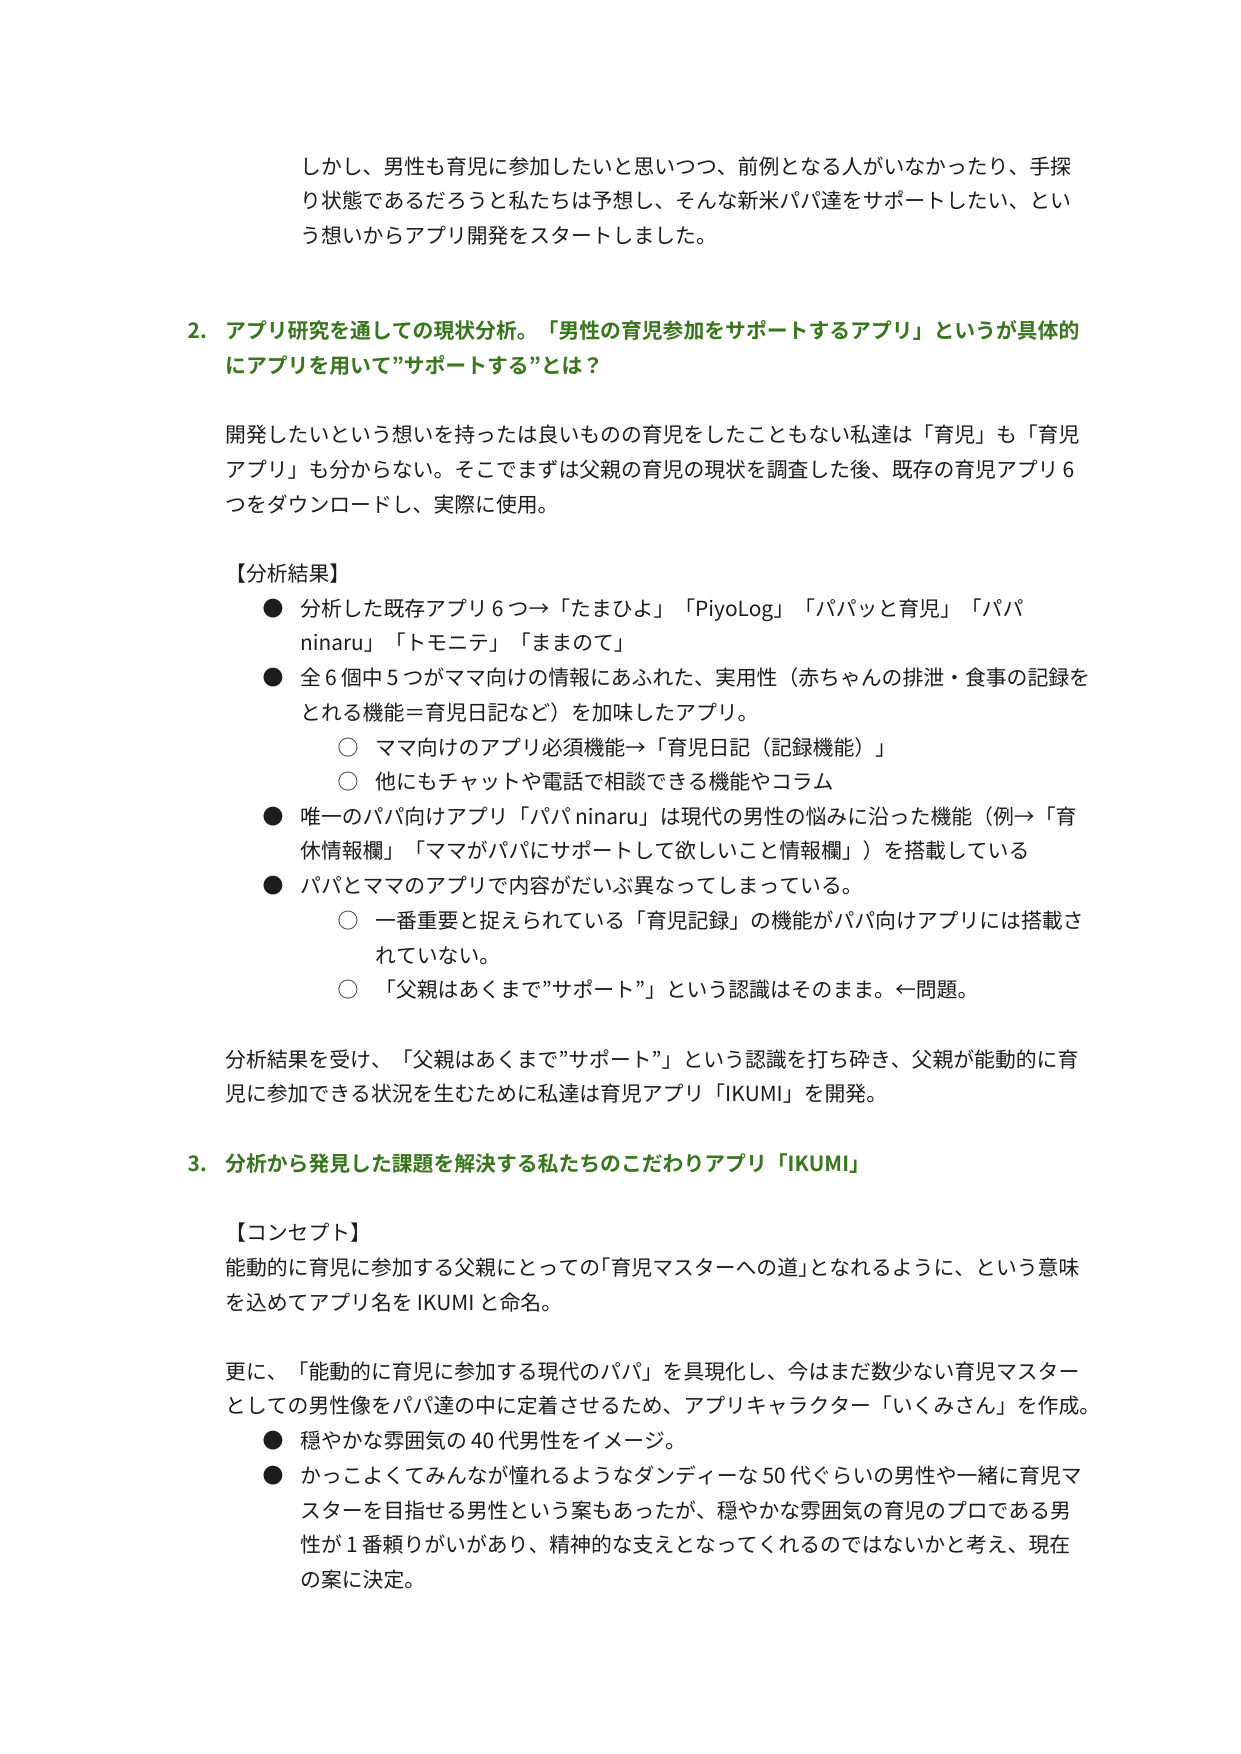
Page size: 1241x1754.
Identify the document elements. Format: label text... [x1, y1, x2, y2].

subtitle 分析から発見した課題を解決する私たちのこだわりアプリ「IKUMI」 [187, 1147, 1090, 1177]
list 「父親はあくまで”サポート”」という認識はそのまま。←問題。 [337, 973, 1090, 1004]
text 【コンセプト】 [150, 1216, 1090, 1247]
list パパとママのアプリで内容がだいぶ異なってしまっている。 [262, 869, 1090, 900]
text 【分析結果】 [150, 557, 1090, 587]
text 分析結果を受け、「父親はあくまで”サポート”」という認識を打ち砕き、父親が能動的に育児に参加できる状況を生むために私達は育児アプリ「IKUMI」を開発。 [225, 1043, 1090, 1108]
list 分析した既存アプリ6つ→「たまひよ」「PiyoLog」「パパッと育児」「パパninaru」「トモニテ」「ままのて」 [262, 592, 1090, 657]
list 他にもチャットや電話で相談できる機能やコラム [337, 765, 1090, 796]
text 更に、「能動的に育児に参加する現代のパパ」を具現化し、今はまだ数少ない育児マスターとしての男性像をパパ達の中に定着させるため、アプリキャラクター「いくみさん」を作成。 [225, 1355, 1090, 1420]
text しかし、男性も育児に参加したいと思いつつ、前例となる人がいなかったり、手探り状態であるだろうと私たちは予想し、そんな新米パパ達をサポートしたい、という想いからアプリ開発をスタートしました。 [300, 150, 1090, 249]
text 能動的に育児に参加する父親にとっての｢育児マスターへの道｣となれるように、という意味を込めてアプリ名をIKUMIと命名。 [225, 1251, 1090, 1316]
list ママ向けのアプリ必須機能→「育児日記（記録機能）」 [337, 731, 1090, 761]
list 唯一のパパ向けアプリ「パパninaru」は現代の男性の悩みに沿った機能（例→「育休情報欄」「ママがパパにサポートして欲しいこと情報欄」）を搭載している [262, 800, 1090, 865]
list 全6個中5つがママ向けの情報にあふれた、実用性（赤ちゃんの排泄・食事の記録をとれる機能＝育児日記など）を加味したアプリ。 [262, 661, 1090, 726]
list 一番重要と捉えられている「育児記録」の機能がパパ向けアプリには搭載されていない。 [337, 904, 1090, 969]
list 穏やかな雰囲気の40代男性をイメージ。 [262, 1424, 1090, 1455]
text 開発したいという想いを持ったは良いものの育児をしたこともない私達は「育児」も「育児アプリ」も分からない。そこでまずは父親の育児の現状を調査した後、既存の育児アプリ6つをダウンロードし、実際に使用。 [225, 418, 1090, 518]
subtitle アプリ研究を通しての現状分析。「男性の育児参加をサポートするアプリ」というが具体的にアプリを用いて”サポートする”とは？ [187, 314, 1090, 379]
list かっこよくてみんなが憧れるようなダンディーな50代ぐらいの男性や一緒に育児マスターを目指せる男性という案もあったが、穏やかな雰囲気の育児のプロである男性が1番頼りがいがあり、精神的な支えとなってくれるのではないかと考え、現在の案に決定。 [262, 1459, 1090, 1593]
